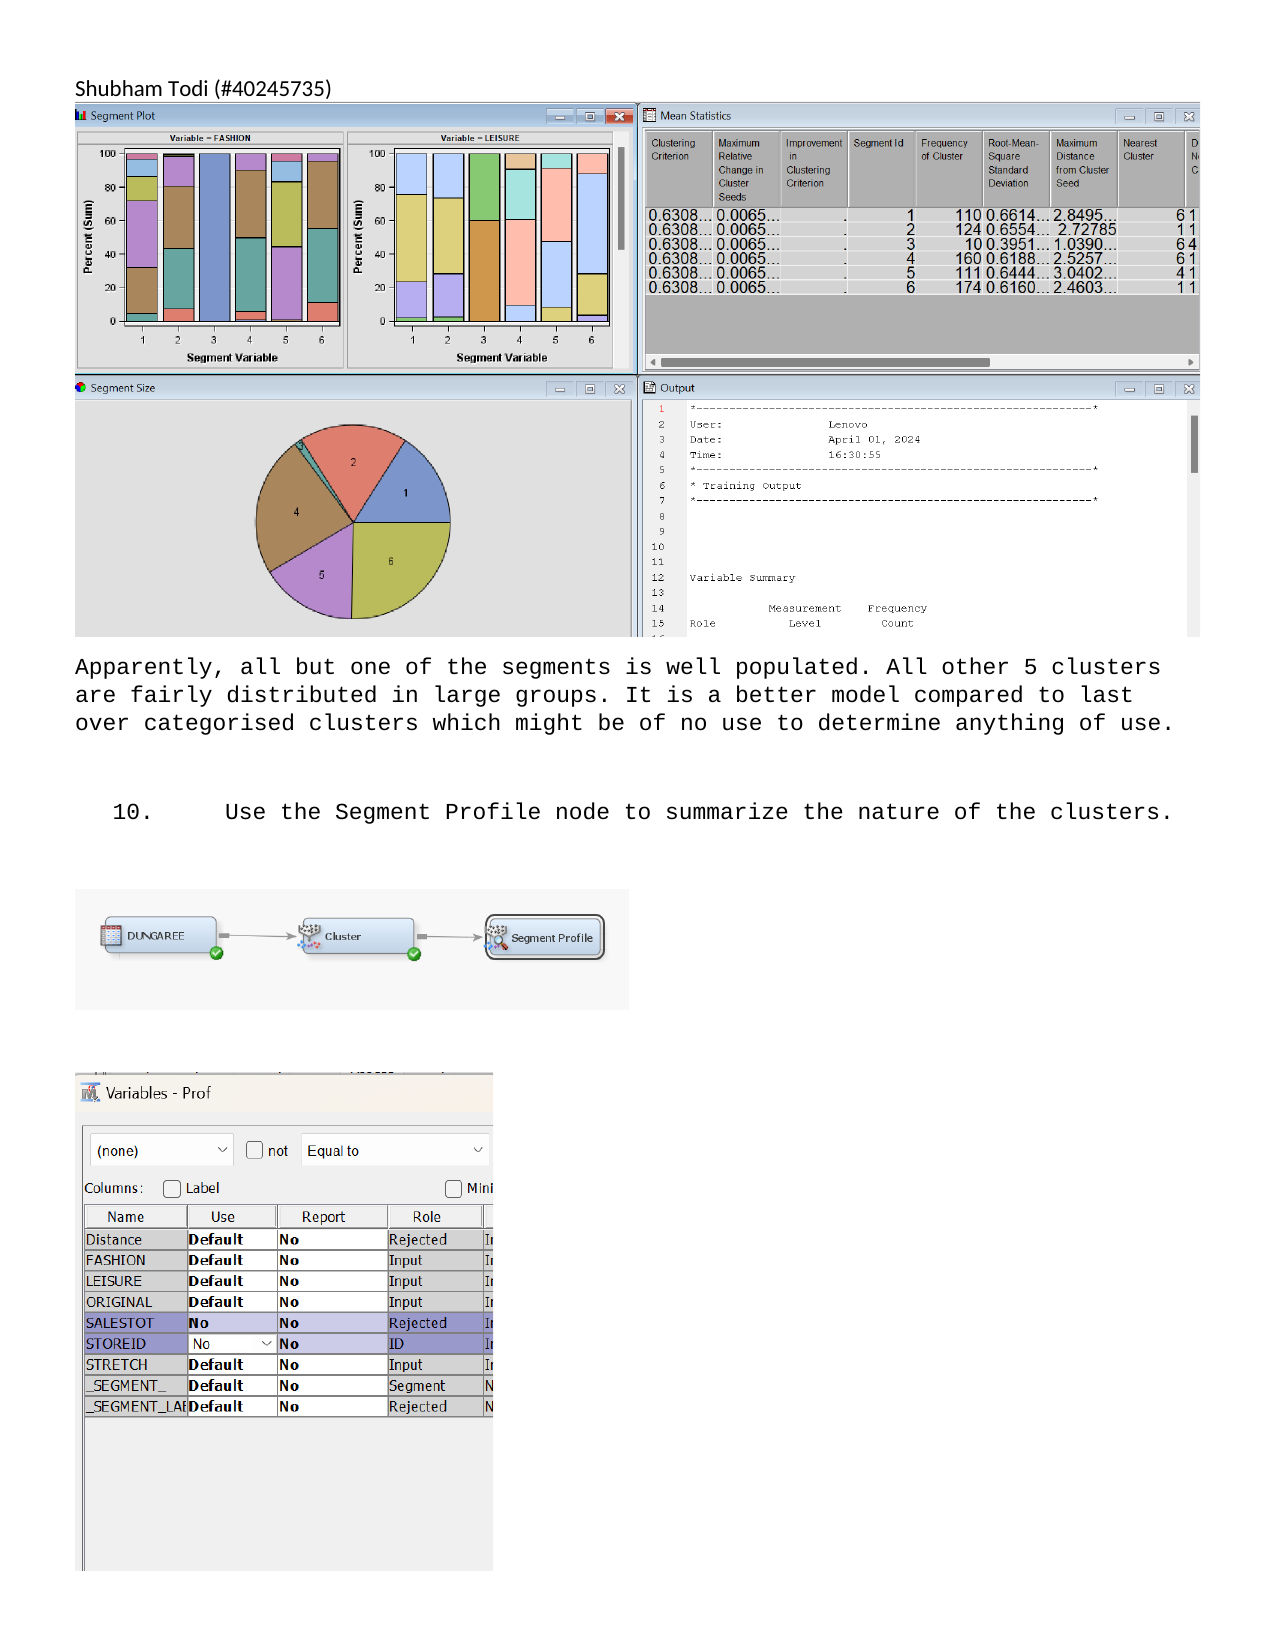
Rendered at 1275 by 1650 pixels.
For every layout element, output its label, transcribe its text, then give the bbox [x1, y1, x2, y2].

picture [75, 101, 1200, 637]
list Use the Segment Profile node to summarize the nature of the clusters. [112, 800, 1200, 826]
text Apparently, all but one of the segments is well populated. All other 5 clusters are fairly distributed in large groups. It is a better model compared to last over categorised clusters which might be of no use to determine anything of use. [75, 655, 1200, 737]
picture [75, 889, 630, 1010]
picture [75, 1072, 494, 1571]
